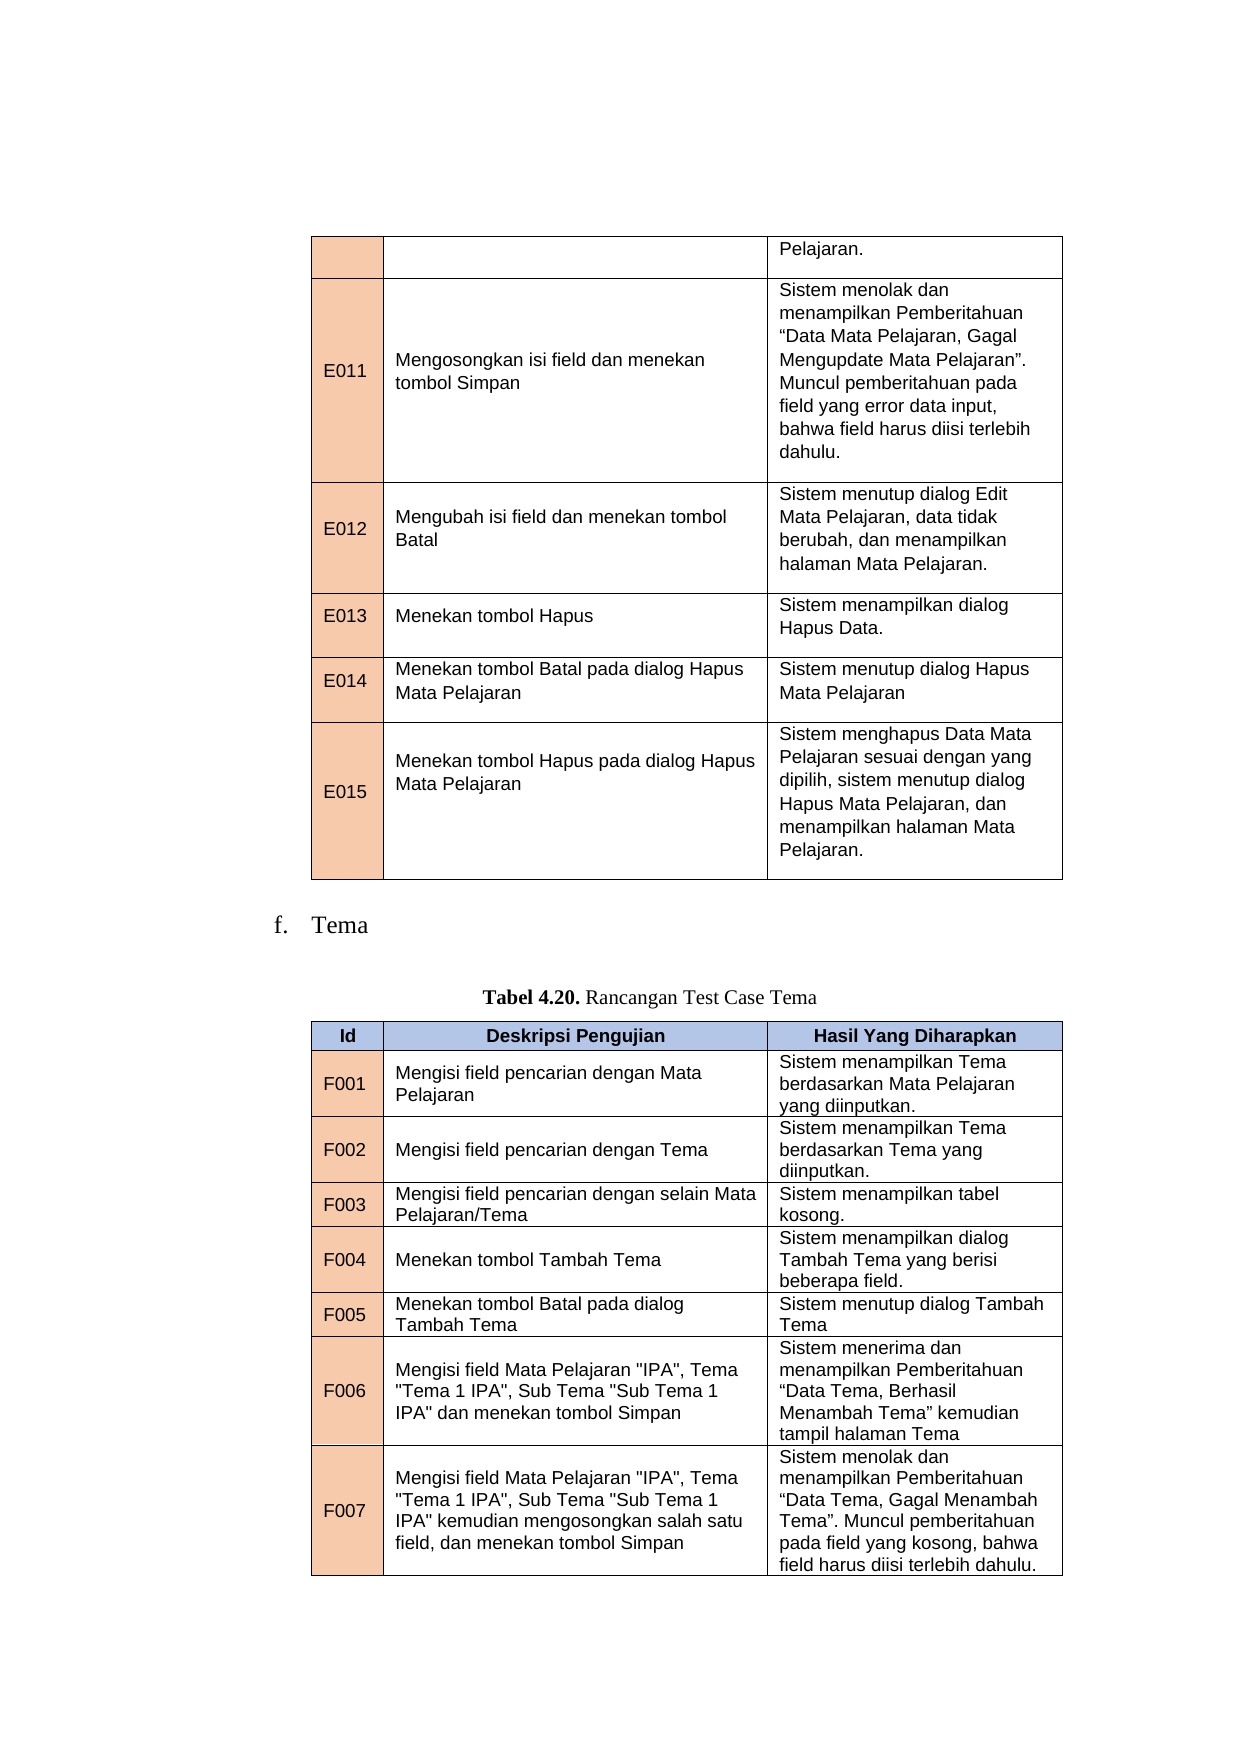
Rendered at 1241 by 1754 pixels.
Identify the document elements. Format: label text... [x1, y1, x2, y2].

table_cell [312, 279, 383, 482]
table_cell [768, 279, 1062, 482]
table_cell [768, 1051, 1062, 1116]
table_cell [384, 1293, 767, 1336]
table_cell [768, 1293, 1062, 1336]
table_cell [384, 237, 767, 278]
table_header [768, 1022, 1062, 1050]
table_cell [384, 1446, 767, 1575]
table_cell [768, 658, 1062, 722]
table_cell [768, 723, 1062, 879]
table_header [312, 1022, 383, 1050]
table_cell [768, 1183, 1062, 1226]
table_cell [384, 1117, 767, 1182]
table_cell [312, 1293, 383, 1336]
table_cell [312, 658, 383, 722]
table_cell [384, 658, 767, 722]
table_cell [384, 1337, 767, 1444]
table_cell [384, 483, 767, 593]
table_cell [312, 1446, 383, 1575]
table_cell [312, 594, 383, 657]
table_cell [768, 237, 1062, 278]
text Tabel 4.20. Rancangan Test Case Tema [236, 985, 1063, 1009]
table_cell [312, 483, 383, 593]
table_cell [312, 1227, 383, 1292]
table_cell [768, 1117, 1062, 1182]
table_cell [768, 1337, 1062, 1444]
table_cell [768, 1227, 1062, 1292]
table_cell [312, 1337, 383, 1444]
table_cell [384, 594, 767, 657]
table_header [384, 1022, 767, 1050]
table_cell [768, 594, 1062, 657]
list Tema [274, 911, 1063, 939]
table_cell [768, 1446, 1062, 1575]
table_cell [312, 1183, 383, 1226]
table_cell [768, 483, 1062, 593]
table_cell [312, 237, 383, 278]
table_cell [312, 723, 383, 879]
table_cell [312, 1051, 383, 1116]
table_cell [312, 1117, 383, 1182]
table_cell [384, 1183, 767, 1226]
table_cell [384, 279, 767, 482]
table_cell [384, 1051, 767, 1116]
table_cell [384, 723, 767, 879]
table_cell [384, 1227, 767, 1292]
